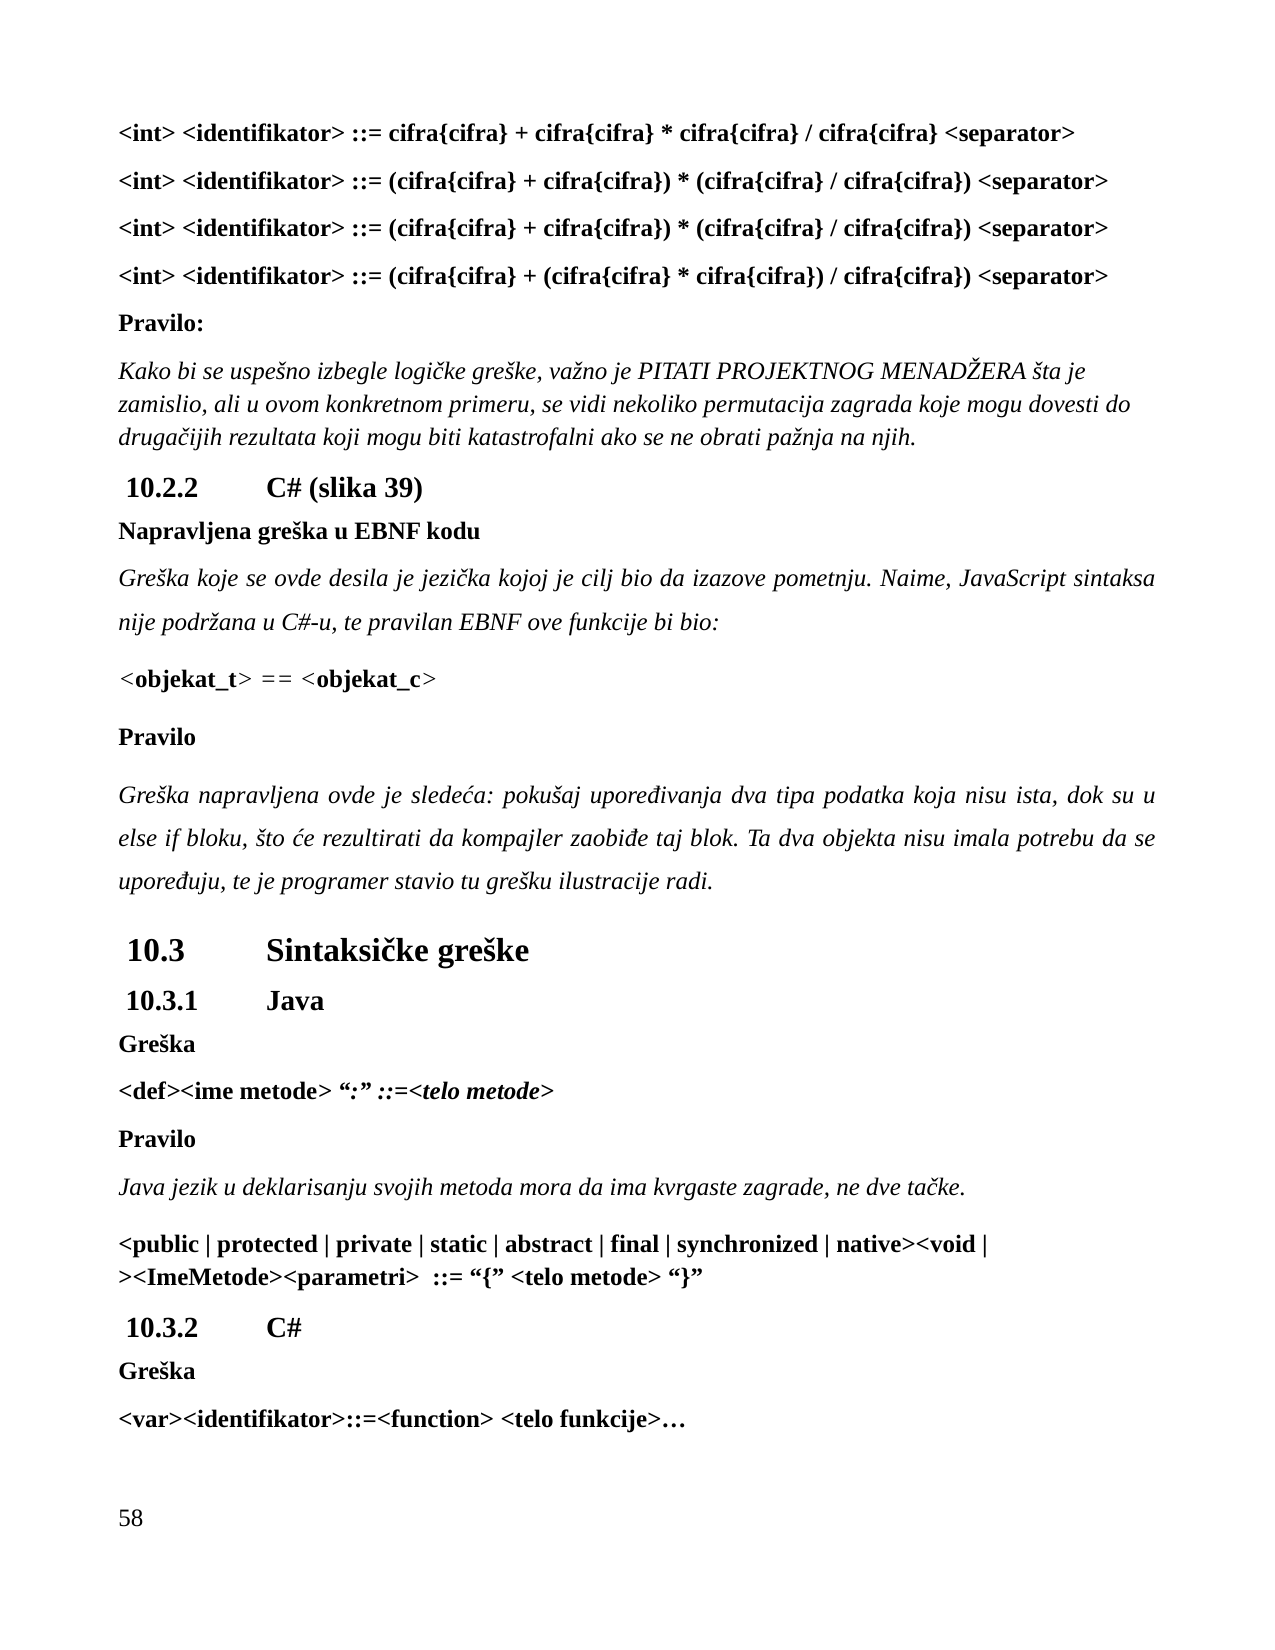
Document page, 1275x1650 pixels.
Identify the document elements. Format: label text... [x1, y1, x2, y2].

text Pravilo [118, 1124, 1157, 1153]
text <int> <identifikator> ::= (cifra{cifra} + cifra{cifra}) * (cifra{cifra} / cifra{cifra}) <separator> [118, 213, 1157, 242]
text Kako bi se uspešno izbegle logičke greške, važno je PITATI PROJEKTNOG MENADŽERA šta je zamislio, ali u ovom konkretnom primeru, se vidi nekoliko permutacija zagrada koje mogu dovesti do drugačijih rezultata koji mogu biti katastrofalni ako se ne obrati pažnja na njih. [118, 356, 1157, 451]
text <objekat_t> == <objekat_c> [118, 664, 1157, 693]
text Pravilo: [118, 308, 1157, 337]
text <public | protected | private | static | abstract | final | synchronized | native><void |><ImeMetode><parametri> ::= “{” <telo metode> “}” [118, 1229, 1157, 1291]
subtitle C# [118, 1310, 1157, 1343]
text Greška [118, 1356, 1157, 1385]
text Greška koje se ovde desila je jezička kojoj je cilj bio da izazove pometnju. Naime, JavaScript sintaksa nije podržana u C#-u, te pravilan EBNF ove funkcije bi bio: [118, 563, 1157, 635]
text <var><identifikator>::=<function> <telo funkcije>… [118, 1404, 1157, 1432]
text <int> <identifikator> ::= cifra{cifra} + cifra{cifra} * cifra{cifra} / cifra{cifra} <separator> [118, 118, 1157, 147]
text Java jezik u deklarisanju svojih metoda mora da ima kvrgaste zagrade, ne dve tačke. [118, 1172, 1157, 1200]
text Pravilo [118, 722, 1157, 751]
text Napravljena greška u EBNF kodu [118, 516, 1157, 544]
subtitle Java [118, 983, 1157, 1016]
subtitle Sintaksičke greške [118, 930, 1157, 968]
text <def><ime metode> “:” ::=<telo metode> [118, 1076, 1157, 1105]
text <int> <identifikator> ::= (cifra{cifra} + (cifra{cifra} * cifra{cifra}) / cifra{cifra}) <separator> [118, 261, 1157, 290]
subtitle C# (slika 39) [118, 470, 1157, 503]
text Greška napravljena ovde je sledeća: pokušaj upoređivanja dva tipa podatka koja nisu ista, dok su u else if bloku, što će rezultirati da kompajler zaobiđe taj blok. Ta dva objekta nisu imala potrebu da se upoređuju, te je programer stavio tu grešku ilustracije radi. [118, 780, 1157, 895]
text <int> <identifikator> ::= (cifra{cifra} + cifra{cifra}) * (cifra{cifra} / cifra{cifra}) <separator> [118, 166, 1157, 194]
text Greška [118, 1029, 1157, 1058]
